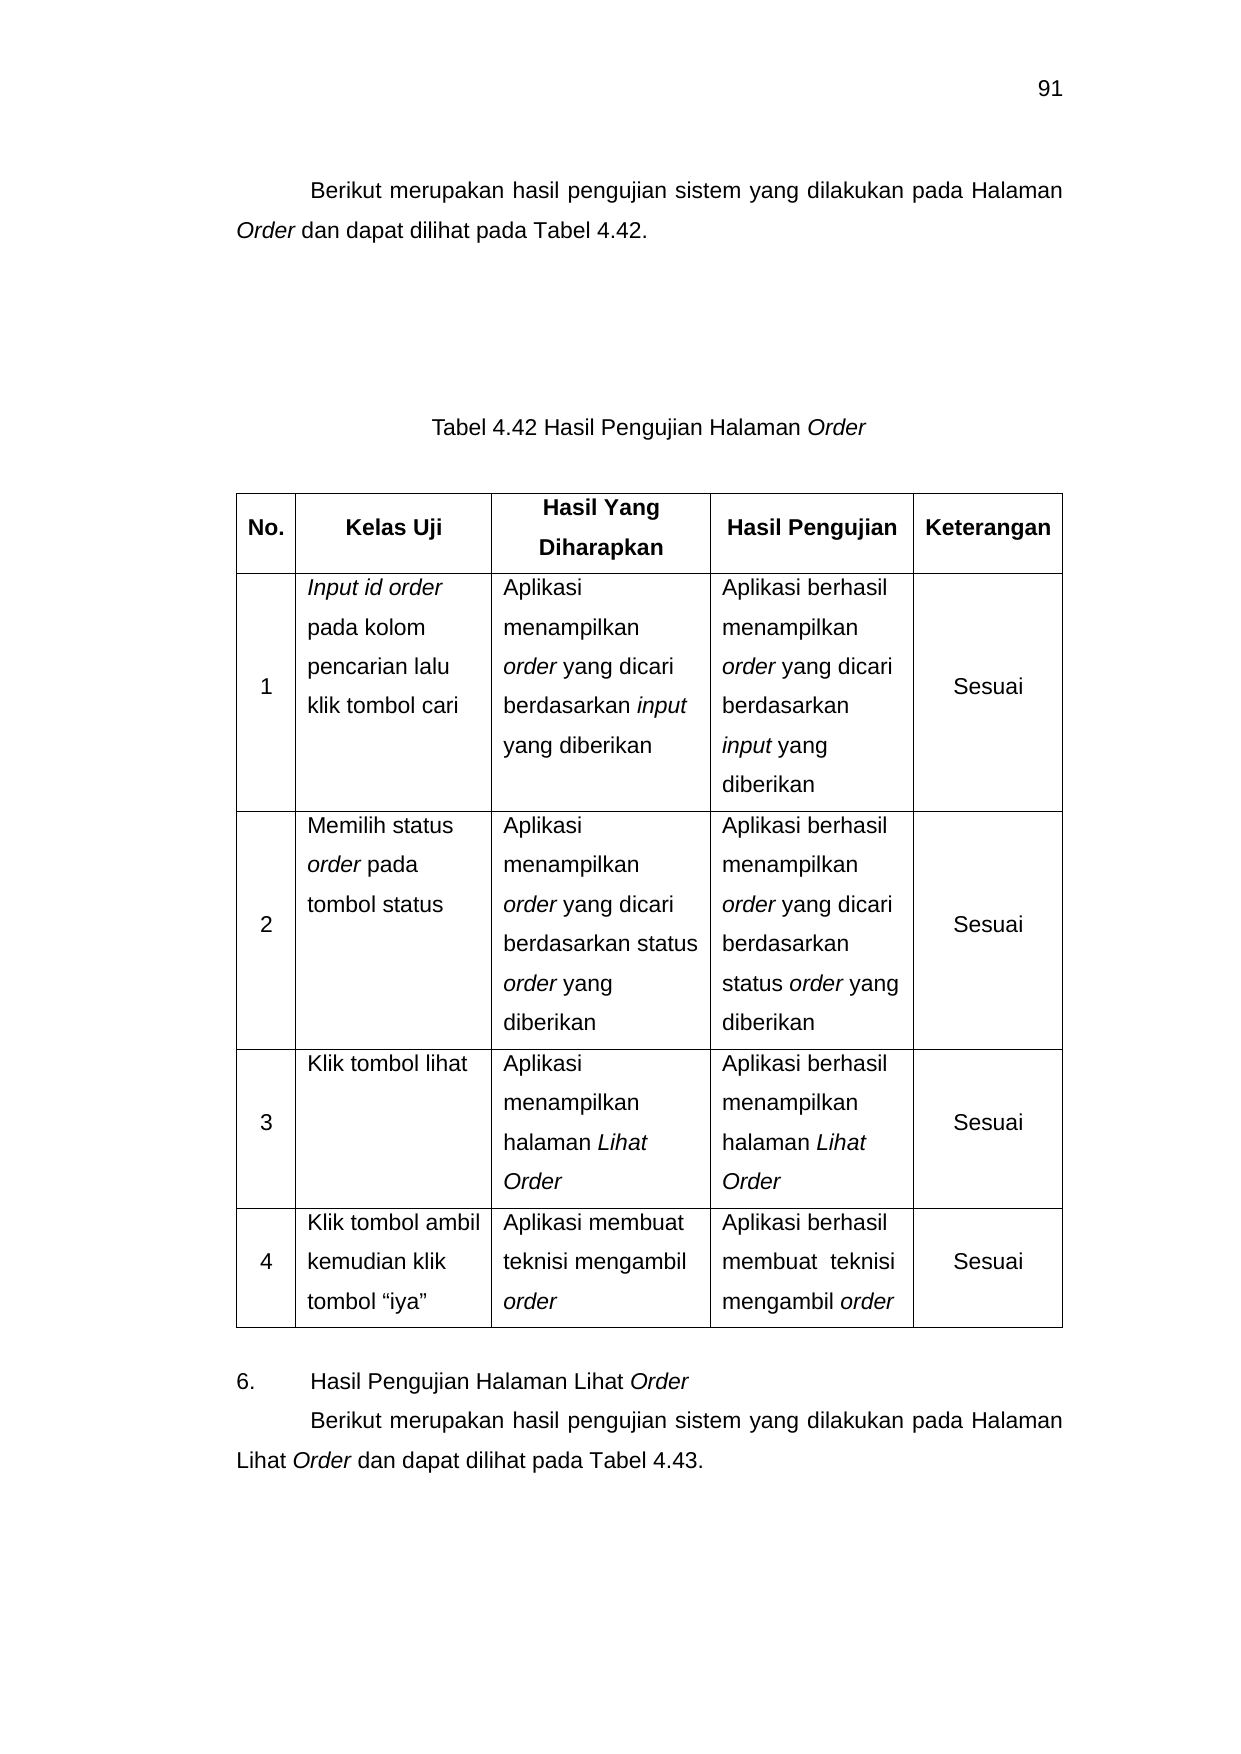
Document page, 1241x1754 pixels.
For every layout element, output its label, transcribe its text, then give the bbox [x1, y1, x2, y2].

table_cell Aplikasi menampilkan halaman Lihat Order [492, 1050, 710, 1208]
table_header Hasil Yang Diharapkan [492, 494, 710, 573]
table_header Kelas Uji [296, 494, 491, 573]
table_cell 4 [237, 1209, 295, 1327]
table_cell Input id order pada kolom pencarian lalu klik tombol cari [296, 574, 491, 811]
table_cell Memilih status order pada tombol status [296, 812, 491, 1049]
table_cell Aplikasi berhasil menampilkan order yang dicari berdasarkan status order yang diberikan [711, 812, 913, 1049]
table_header Hasil Pengujian [711, 494, 913, 573]
table_cell Aplikasi berhasil menampilkan order yang dicari berdasarkan input yang diberikan [711, 574, 913, 811]
table_cell Aplikasi berhasil membuat teknisi mengambil order [711, 1209, 913, 1327]
table_cell 3 [237, 1050, 295, 1208]
list Berikut merupakan hasil pengujian sistem yang dilakukan pada Halaman Order dan dapat dilihat pada Tabel 4.42. [236, 177, 1063, 243]
table_header No. [237, 494, 295, 573]
table_cell Aplikasi membuat teknisi mengambil order [492, 1209, 710, 1327]
table_cell Sesuai [914, 574, 1062, 811]
table_cell Aplikasi berhasil menampilkan halaman Lihat Order [711, 1050, 913, 1208]
table_cell Sesuai [914, 1209, 1062, 1327]
table_cell Klik tombol lihat [296, 1050, 491, 1208]
table_cell Aplikasi menampilkan order yang dicari berdasarkan input yang diberikan [492, 574, 710, 811]
table_cell 2 [237, 812, 295, 1049]
list Berikut merupakan hasil pengujian sistem yang dilakukan pada Halaman Lihat Order dan dapat dilihat pada Tabel 4.43. [236, 1407, 1063, 1473]
table_cell Sesuai [914, 812, 1062, 1049]
table_cell Klik tombol ambil kemudian klik tombol “iya” [296, 1209, 491, 1327]
table_cell Sesuai [914, 1050, 1062, 1208]
text Tabel 4.42 Hasil Pengujian Halaman Order [236, 414, 1063, 440]
table_header Keterangan [914, 494, 1062, 573]
table_cell Aplikasi menampilkan order yang dicari berdasarkan status order yang diberikan [492, 812, 710, 1049]
list Hasil Pengujian Halaman Lihat Order [236, 1368, 1063, 1394]
table_cell 1 [237, 574, 295, 811]
